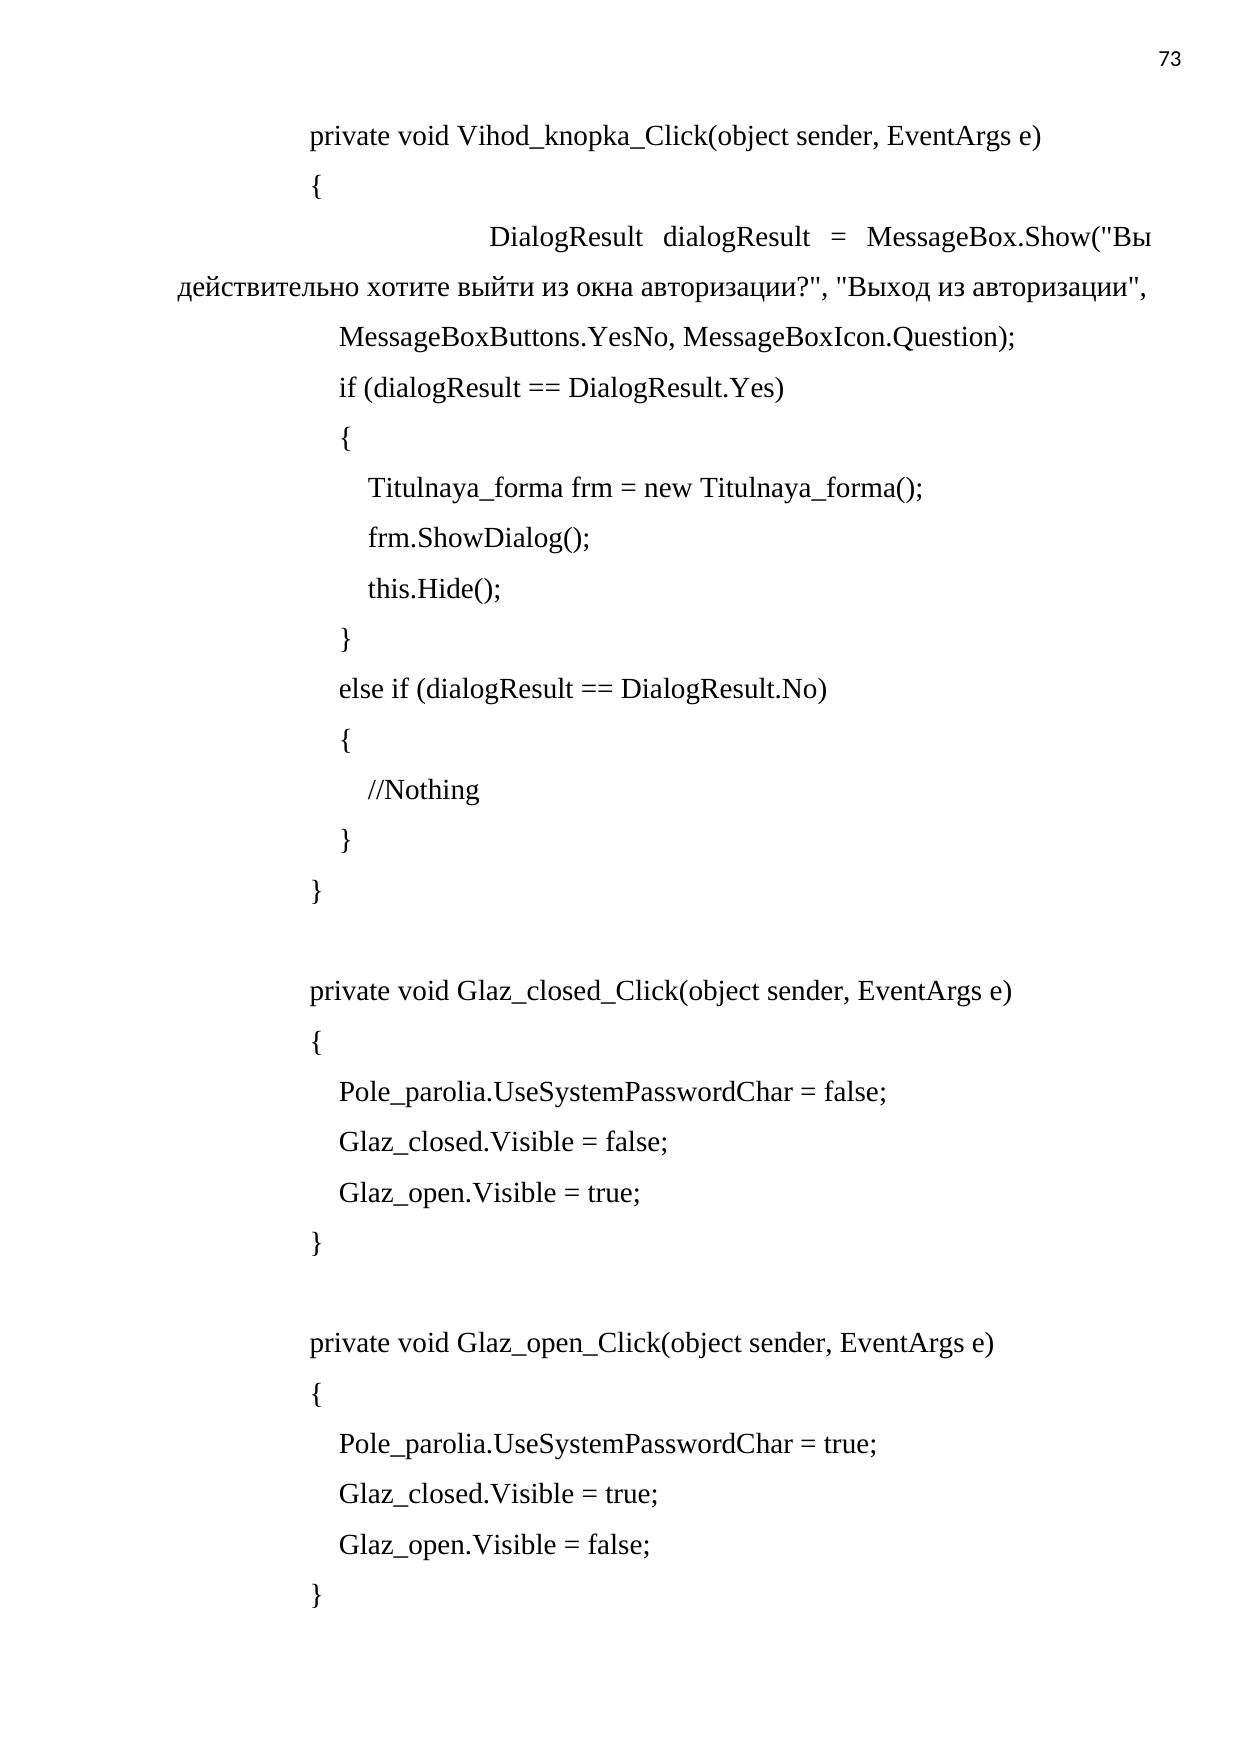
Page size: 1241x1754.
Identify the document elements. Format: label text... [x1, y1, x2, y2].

text { [177, 722, 1152, 755]
text Glaz_open.Visible = false; [177, 1527, 1152, 1560]
text Pole_parolia.UseSystemPasswordChar = true; [177, 1426, 1152, 1460]
text if (dialogResult == DialogResult.Yes) [177, 370, 1152, 403]
text { [177, 168, 1152, 202]
text MessageBoxButtons.YesNo, MessageBoxIcon.Question); [177, 319, 1152, 353]
text Pole_parolia.UseSystemPasswordChar = false; [177, 1074, 1152, 1108]
text private void Glaz_open_Click(object sender, EventArgs e) [177, 1326, 1152, 1359]
text frm.ShowDialog(); [177, 521, 1152, 554]
text this.Hide(); [177, 571, 1152, 604]
text } [177, 1225, 1152, 1258]
text Glaz_open.Visible = true; [177, 1175, 1152, 1208]
text } [177, 621, 1152, 655]
text { [177, 420, 1152, 453]
text Titulnaya_forma frm = new Titulnaya_forma(); [177, 470, 1152, 504]
text Glaz_closed.Visible = true; [177, 1477, 1152, 1510]
text Glaz_closed.Visible = false; [177, 1124, 1152, 1158]
text //Nothing [177, 772, 1152, 806]
text } [177, 822, 1152, 856]
text } [177, 873, 1152, 906]
text private void Vihod_knopka_Click(object sender, EventArgs e) [177, 118, 1152, 152]
text private void Glaz_closed_Click(object sender, EventArgs e) [177, 973, 1152, 1007]
text } [177, 1577, 1152, 1611]
text { [177, 1376, 1152, 1409]
text DialogResult dialogResult = MessageBox.Show("Вы действительно хотите выйти из окна авторизации?", "Выход из авторизации", [177, 219, 1152, 303]
text { [177, 1024, 1152, 1057]
text else if (dialogResult == DialogResult.No) [177, 672, 1152, 705]
